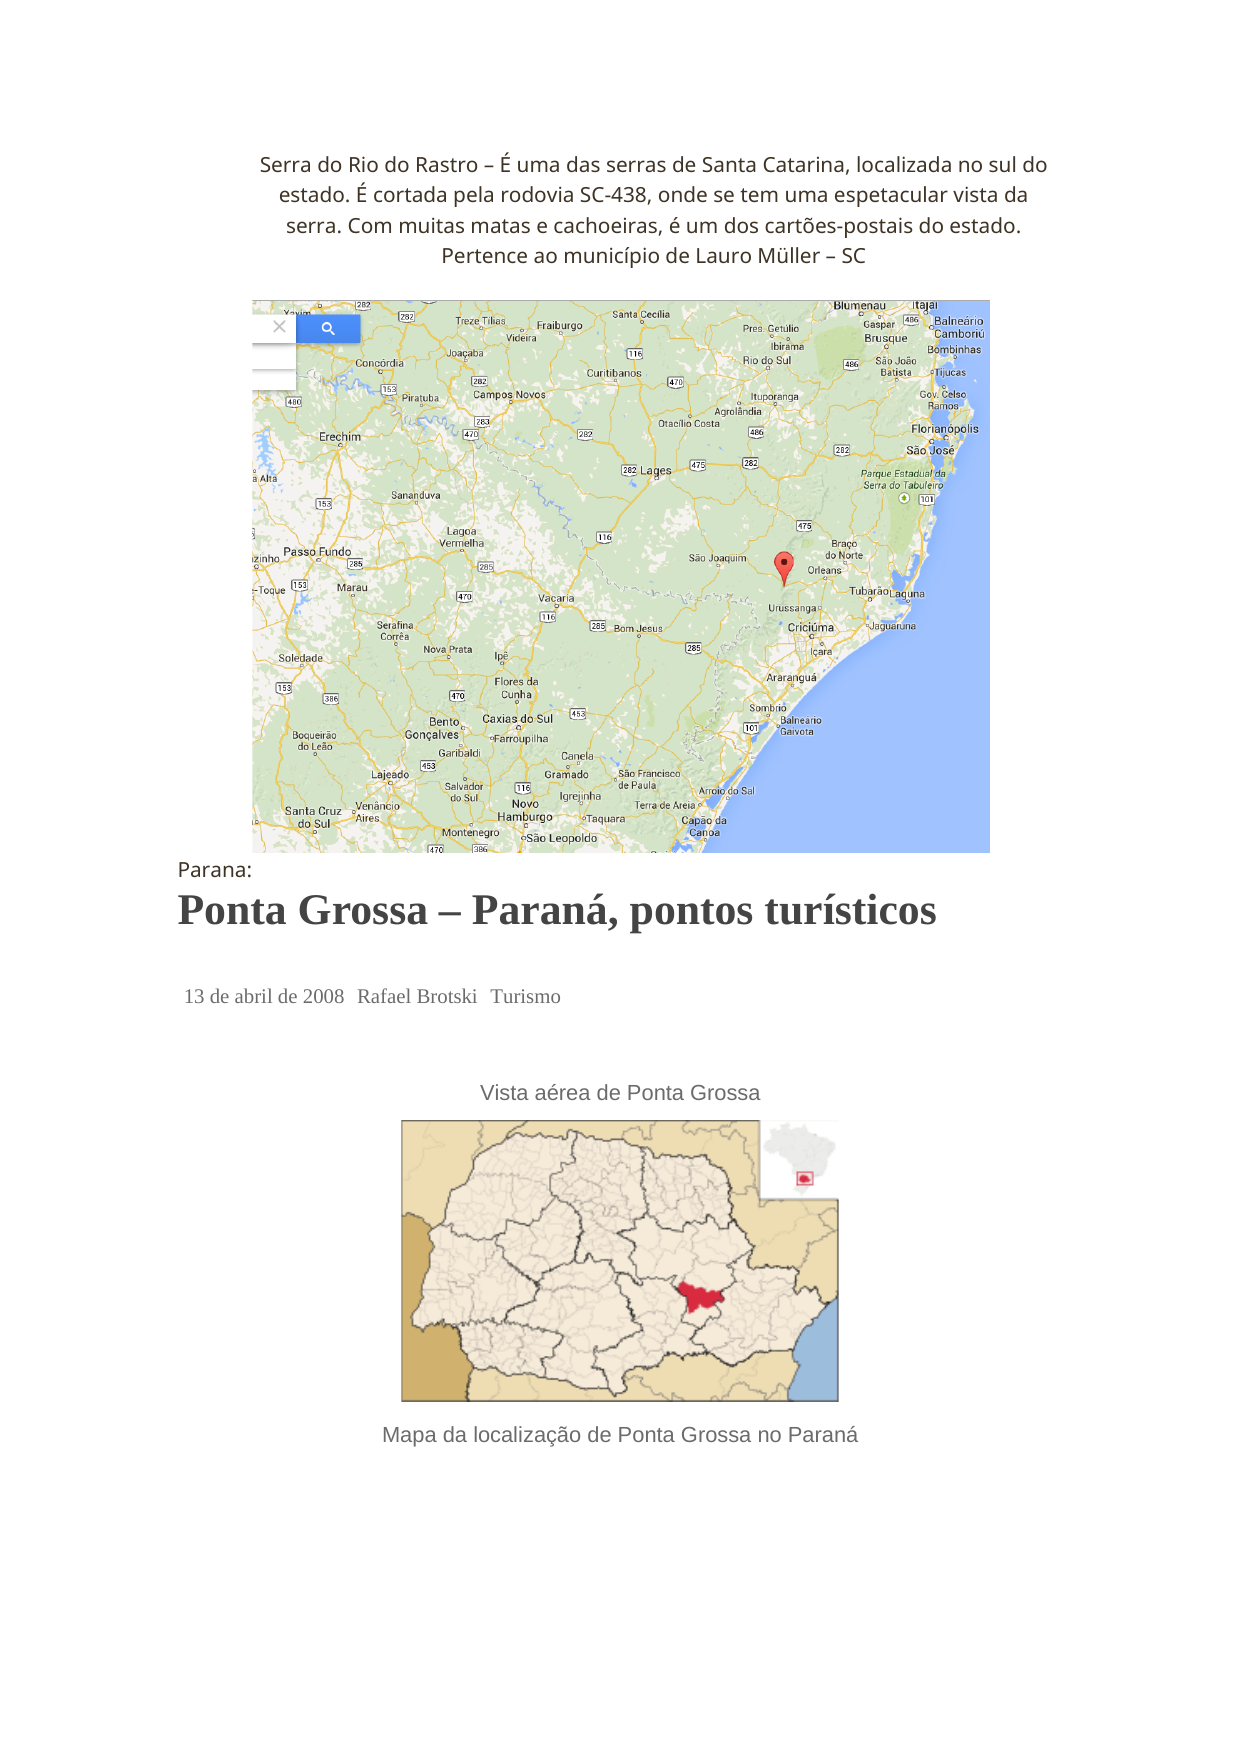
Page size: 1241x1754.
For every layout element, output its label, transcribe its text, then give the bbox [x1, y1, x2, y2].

text Vista aérea de Ponta Grossa [177, 1075, 1063, 1105]
picture [252, 300, 990, 853]
text Ponta Grossa – Paraná, pontos turísticos [177, 883, 1063, 933]
text Mapa da localização de Ponta Grossa no Paraná [177, 1418, 1063, 1447]
text 13 de abril de 2008 Rafael Brotski Turismo [177, 980, 1063, 1009]
text Parana: [177, 853, 1063, 883]
text Serra do Rio do Rastro – É uma das serras de Santa Catarina, localizada no sul do estado. É cortada pela rodovia SC-438, onde se tem uma espetacular vista da serra. Com muitas matas e cachoeiras, é um dos cartões-postais do estado. Pertence ao município de Lauro Müller – SC [252, 148, 1055, 270]
picture [401, 1120, 839, 1402]
